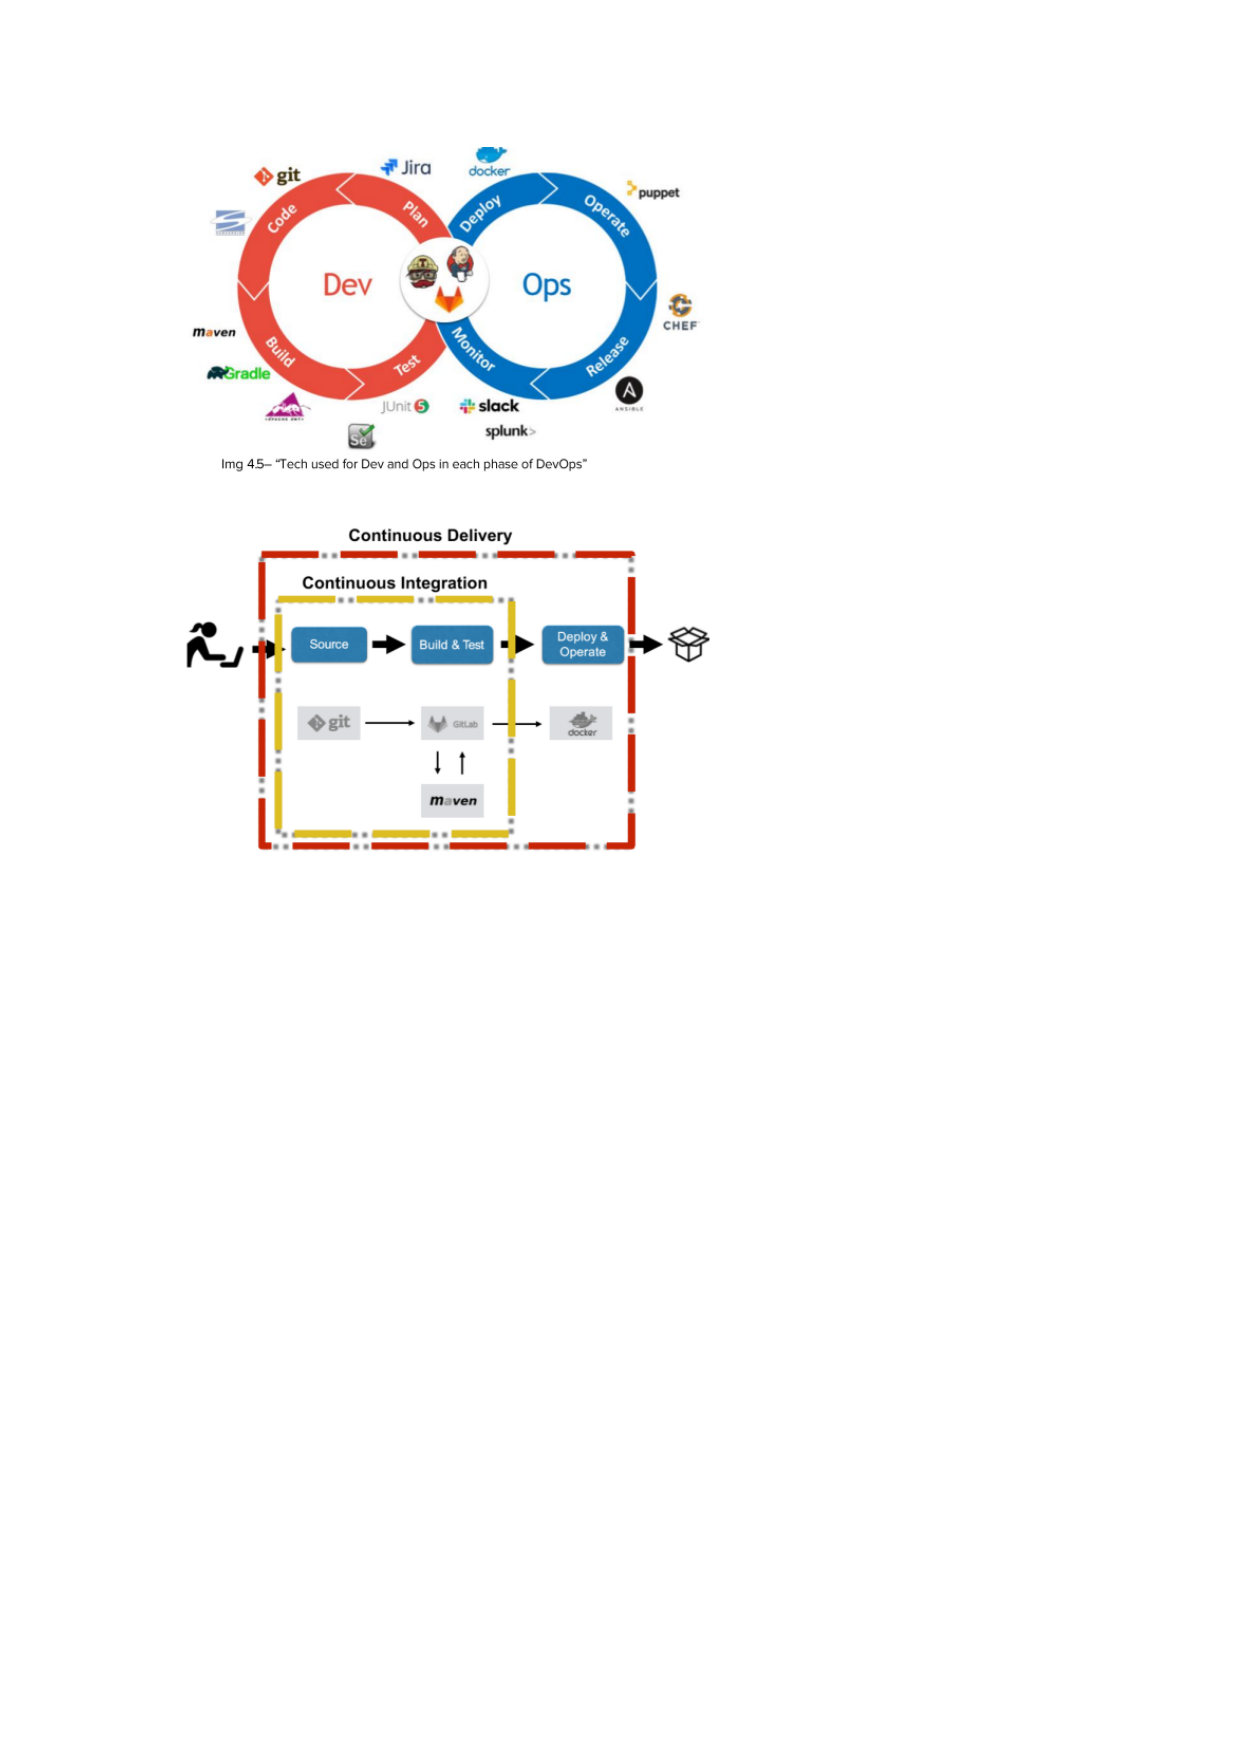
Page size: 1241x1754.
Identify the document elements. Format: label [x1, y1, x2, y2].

picture [177, 147, 719, 855]
